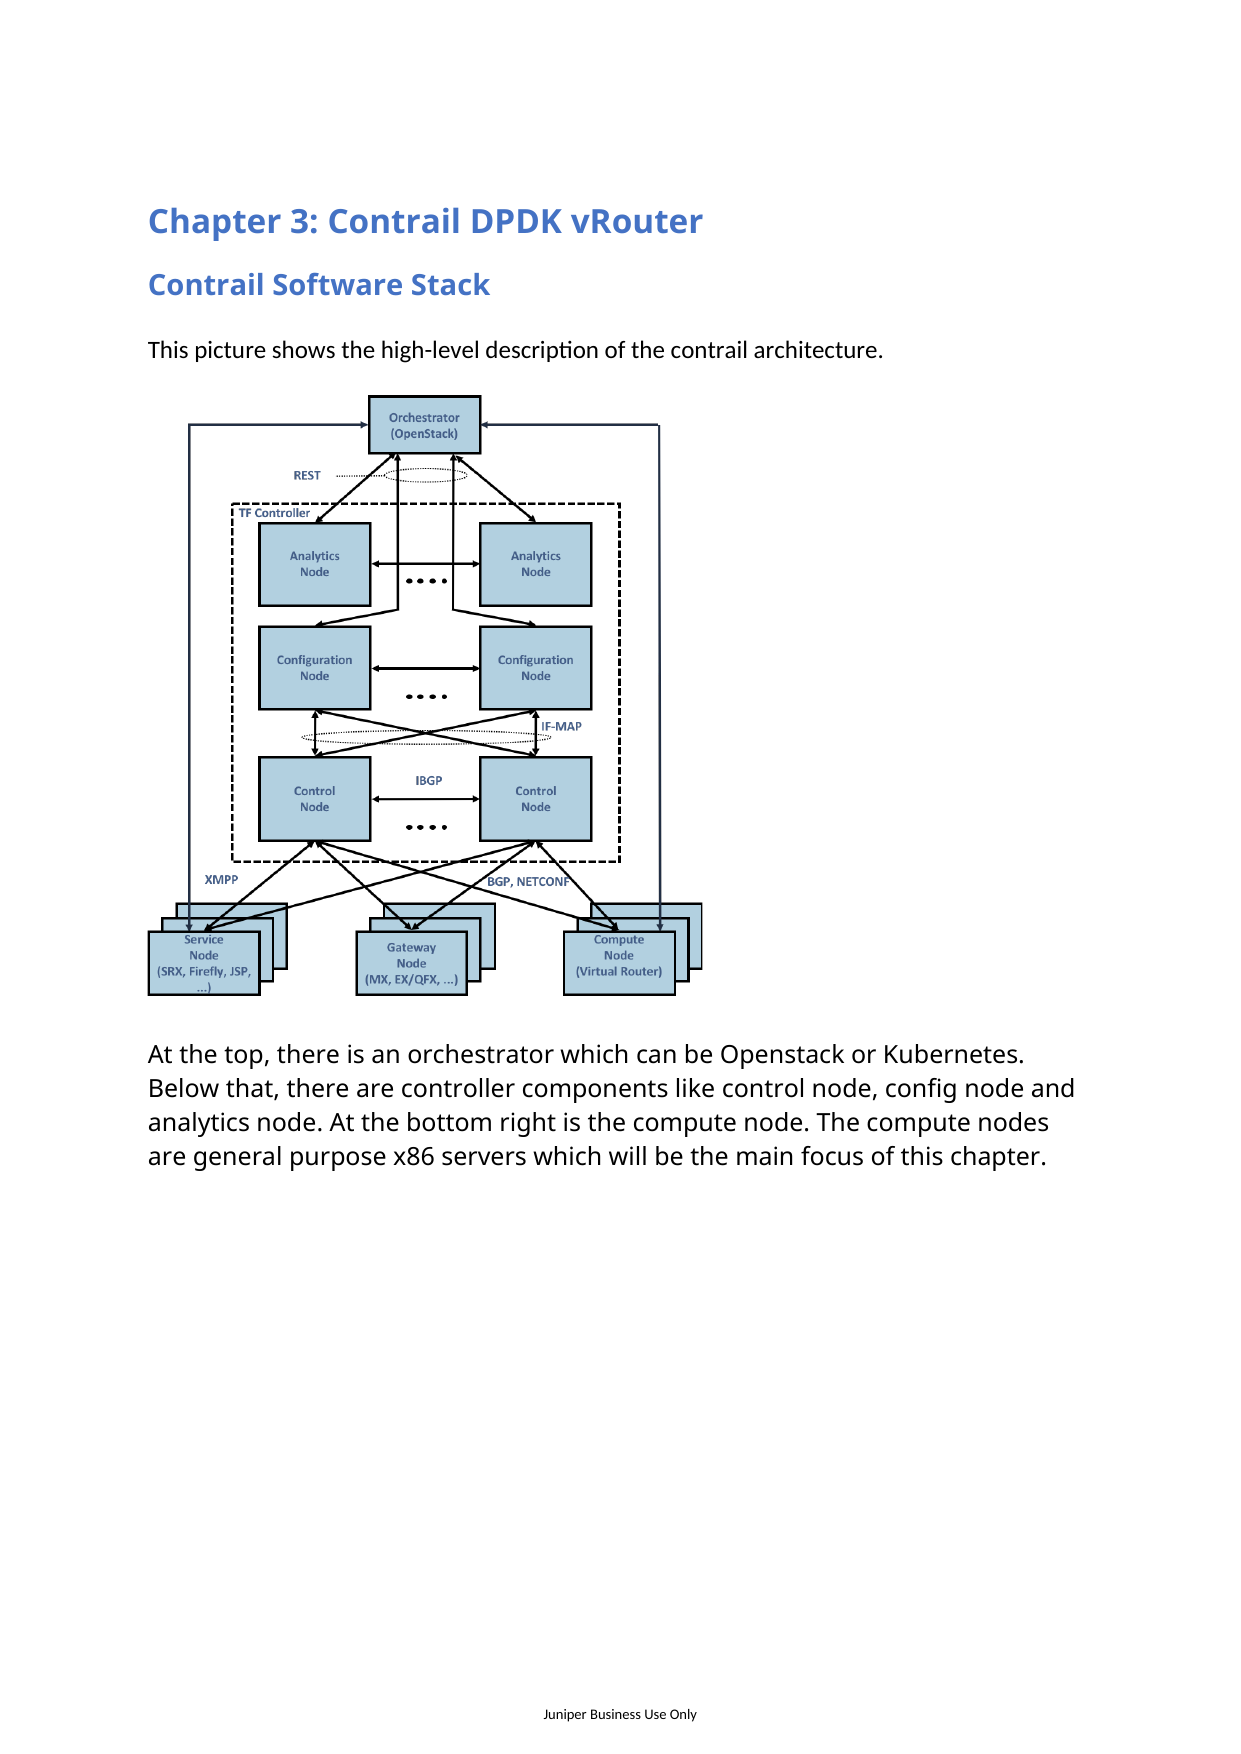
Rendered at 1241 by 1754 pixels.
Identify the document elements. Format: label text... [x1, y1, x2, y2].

subtitle Contrail Software Stack [148, 264, 1093, 303]
picture [147, 395, 703, 1003]
text At the top, there is an orchestrator which can be Openstack or Kubernetes. Below that, there are controller components like control node, config node and analytics node. At the bottom right is the compute node. The compute nodes are general purpose x86 servers which will be the main focus of this chapter. [148, 1037, 1093, 1173]
text This picture shows the high-level description of the contrail architecture. [148, 334, 1093, 364]
subtitle Chapter 3: Contrail DPDK vRouter [148, 198, 1093, 243]
